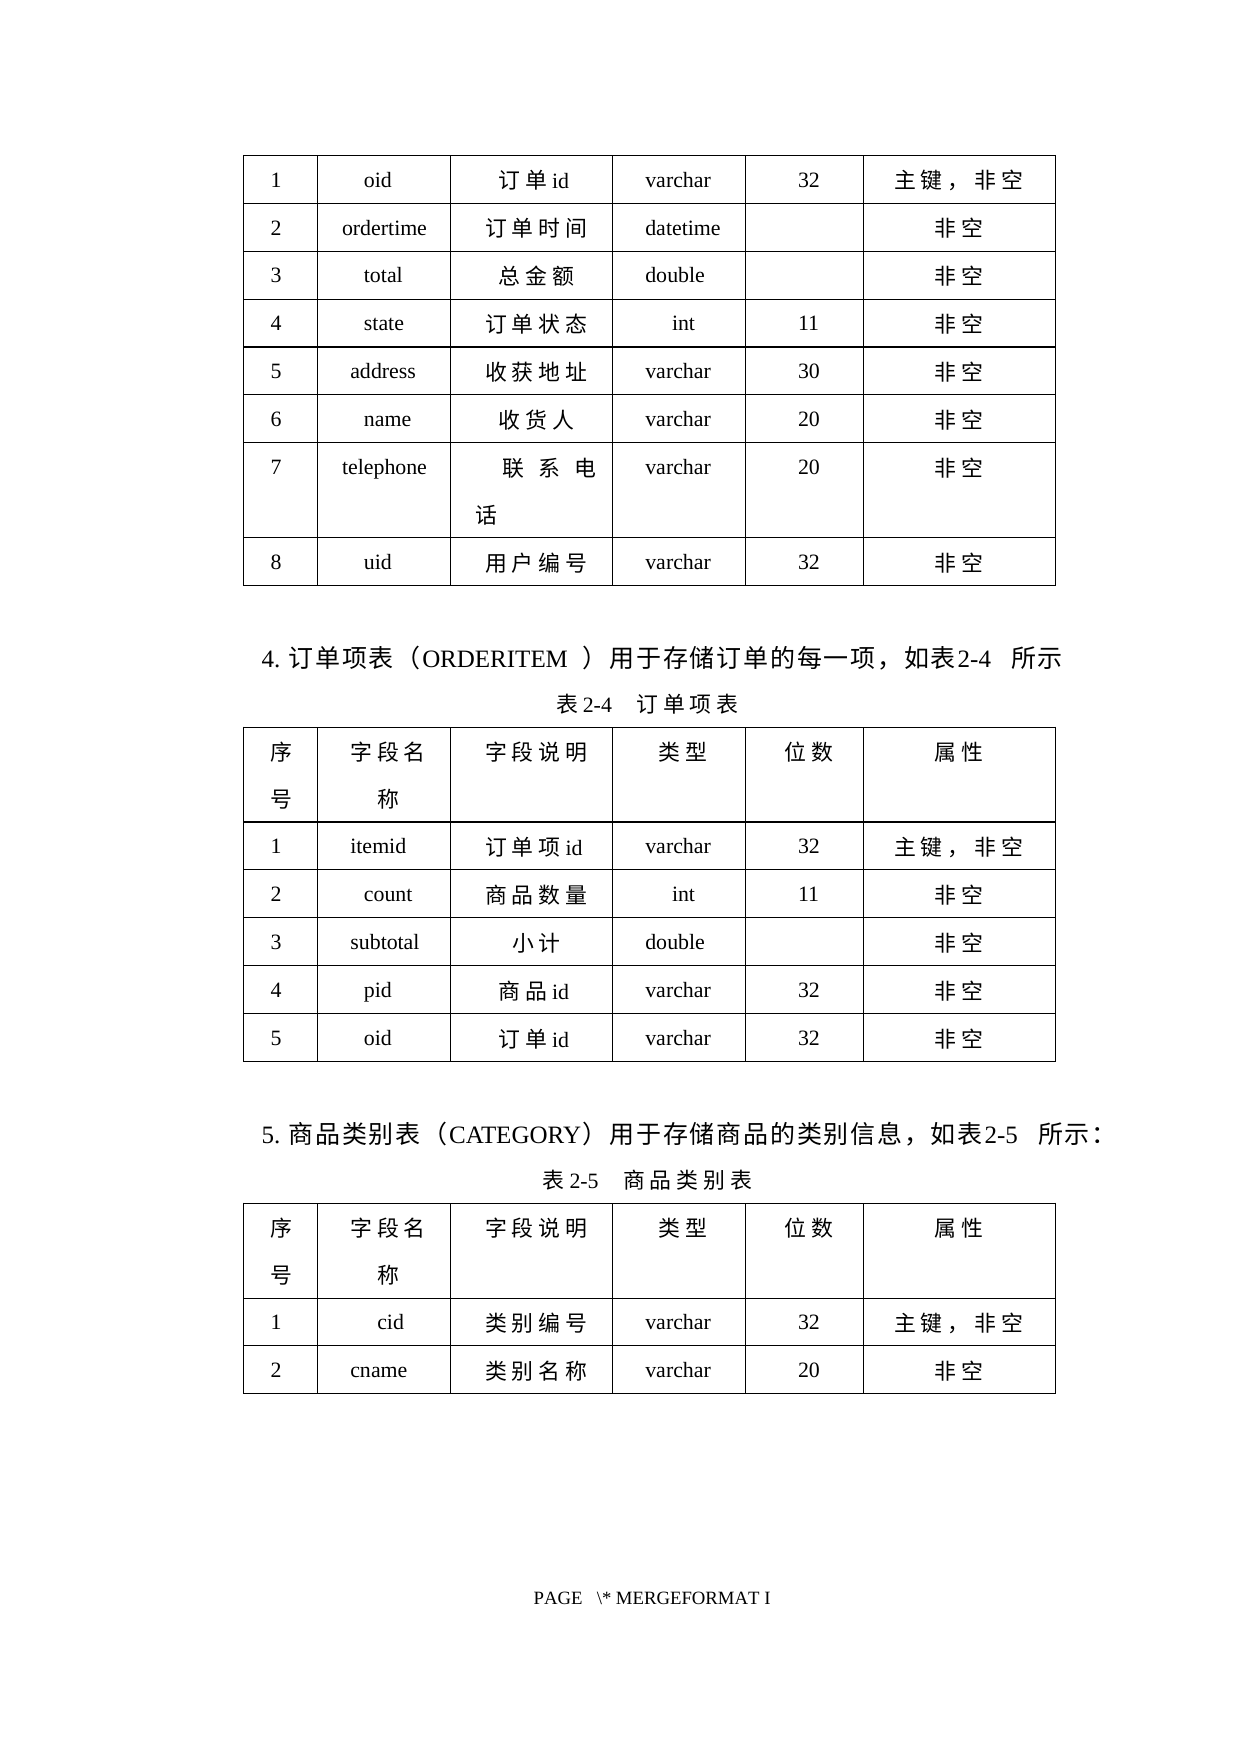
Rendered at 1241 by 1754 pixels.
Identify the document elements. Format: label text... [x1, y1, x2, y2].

table_cell 1 [244, 823, 317, 869]
table_cell double [613, 918, 745, 965]
table_cell total [318, 252, 450, 298]
table_cell 4 [244, 300, 317, 346]
table_cell 商品id [451, 966, 612, 1013]
table_cell 非空 [864, 870, 1055, 917]
table_cell oid [318, 1014, 450, 1061]
table_cell count [318, 870, 450, 917]
table_cell 非空 [864, 395, 1055, 442]
table_cell 非空 [864, 966, 1055, 1013]
table_header 字段说明 [451, 1204, 612, 1297]
text 4.订单项表（ORDERITEM）用于存储订单的每一项，如表2-4所示 [208, 633, 1091, 680]
table_cell varchar [613, 1299, 745, 1345]
table_cell varchar [613, 443, 745, 537]
table_cell 1 [244, 156, 317, 203]
table_cell state [318, 300, 450, 346]
table_cell 非空 [864, 204, 1055, 251]
table_cell double [613, 252, 745, 298]
text 表2-4 订单项表 [208, 680, 1091, 727]
table_cell 1 [244, 1299, 317, 1345]
table_cell 5 [244, 1014, 317, 1061]
table_cell pid [318, 966, 450, 1013]
table_header 序号 [244, 1204, 317, 1297]
table_cell 2 [244, 204, 317, 251]
table_cell 3 [244, 252, 317, 298]
table_cell [746, 204, 863, 251]
table_cell 20 [746, 1346, 863, 1393]
table_cell 非空 [864, 252, 1055, 298]
table_cell varchar [613, 966, 745, 1013]
table_cell 2 [244, 1346, 317, 1393]
table_cell datetime [613, 204, 745, 251]
table_cell 2 [244, 870, 317, 917]
table_cell 小计 [451, 918, 612, 965]
table_cell 非空 [864, 443, 1055, 537]
table_cell 6 [244, 395, 317, 442]
table_cell 订单id [451, 1014, 612, 1061]
table_cell 4 [244, 966, 317, 1013]
table_cell telephone [318, 443, 450, 537]
table_header 位数 [746, 1204, 863, 1297]
table_cell 32 [746, 823, 863, 869]
table_header 类型 [613, 728, 745, 821]
table_cell 非空 [864, 300, 1055, 346]
table_cell 商品数量 [451, 870, 612, 917]
table_cell ordertime [318, 204, 450, 251]
table_cell 订单项id [451, 823, 612, 869]
table_cell 收获地址 [451, 348, 612, 394]
table_header 字段名称 [318, 1204, 450, 1297]
table_cell 非空 [864, 918, 1055, 965]
table_cell 32 [746, 1299, 863, 1345]
table_cell 联系电话 [451, 443, 612, 537]
table_cell 总金额 [451, 252, 612, 298]
table_cell varchar [613, 395, 745, 442]
table_header 类型 [613, 1204, 745, 1297]
table_cell name [318, 395, 450, 442]
table_cell [746, 252, 863, 298]
table_cell 8 [244, 538, 317, 585]
table_cell varchar [613, 348, 745, 394]
table_cell 7 [244, 443, 317, 537]
table_cell 5 [244, 348, 317, 394]
table_header 属性 [864, 1204, 1055, 1297]
table_cell 非空 [864, 1346, 1055, 1393]
table_cell 32 [746, 156, 863, 203]
table_cell 主键，非空 [864, 156, 1055, 203]
table_cell 20 [746, 395, 863, 442]
table_header 属性 [864, 728, 1055, 821]
table_cell 32 [746, 966, 863, 1013]
table_cell 主键，非空 [864, 823, 1055, 869]
table_cell 11 [746, 870, 863, 917]
table_header 字段名称 [318, 728, 450, 821]
table_cell 主键，非空 [864, 1299, 1055, 1345]
table_cell 类别名称 [451, 1346, 612, 1393]
table_cell 3 [244, 918, 317, 965]
table_cell 11 [746, 300, 863, 346]
table_header 字段说明 [451, 728, 612, 821]
table_cell int [613, 870, 745, 917]
text 表2-5 商品类别表 [208, 1156, 1091, 1203]
table_cell address [318, 348, 450, 394]
table_cell uid [318, 538, 450, 585]
table_cell varchar [613, 538, 745, 585]
table_cell varchar [613, 1346, 745, 1393]
table_cell int [613, 300, 745, 346]
table_header 位数 [746, 728, 863, 821]
table_cell cid [318, 1299, 450, 1345]
table_cell 32 [746, 1014, 863, 1061]
table_cell 类别编号 [451, 1299, 612, 1345]
table_cell 订单id [451, 156, 612, 203]
table_cell varchar [613, 156, 745, 203]
table_header 序号 [244, 728, 317, 821]
text 5.商品类别表（CATEGORY）用于存储商品的类别信息，如表2-5所示： [208, 1109, 1091, 1156]
table_cell [746, 918, 863, 965]
table_cell varchar [613, 1014, 745, 1061]
table_cell itemid [318, 823, 450, 869]
table_cell subtotal [318, 918, 450, 965]
table_cell oid [318, 156, 450, 203]
table_cell varchar [613, 823, 745, 869]
table_cell 20 [746, 443, 863, 537]
table_cell 非空 [864, 538, 1055, 585]
table_cell 非空 [864, 348, 1055, 394]
table_cell 收货人 [451, 395, 612, 442]
table_cell 30 [746, 348, 863, 394]
table_cell cname [318, 1346, 450, 1393]
table_cell 32 [746, 538, 863, 585]
table_cell 非空 [864, 1014, 1055, 1061]
table_cell 用户编号 [451, 538, 612, 585]
table_cell 订单状态 [451, 300, 612, 346]
table_cell 订单时间 [451, 204, 612, 251]
